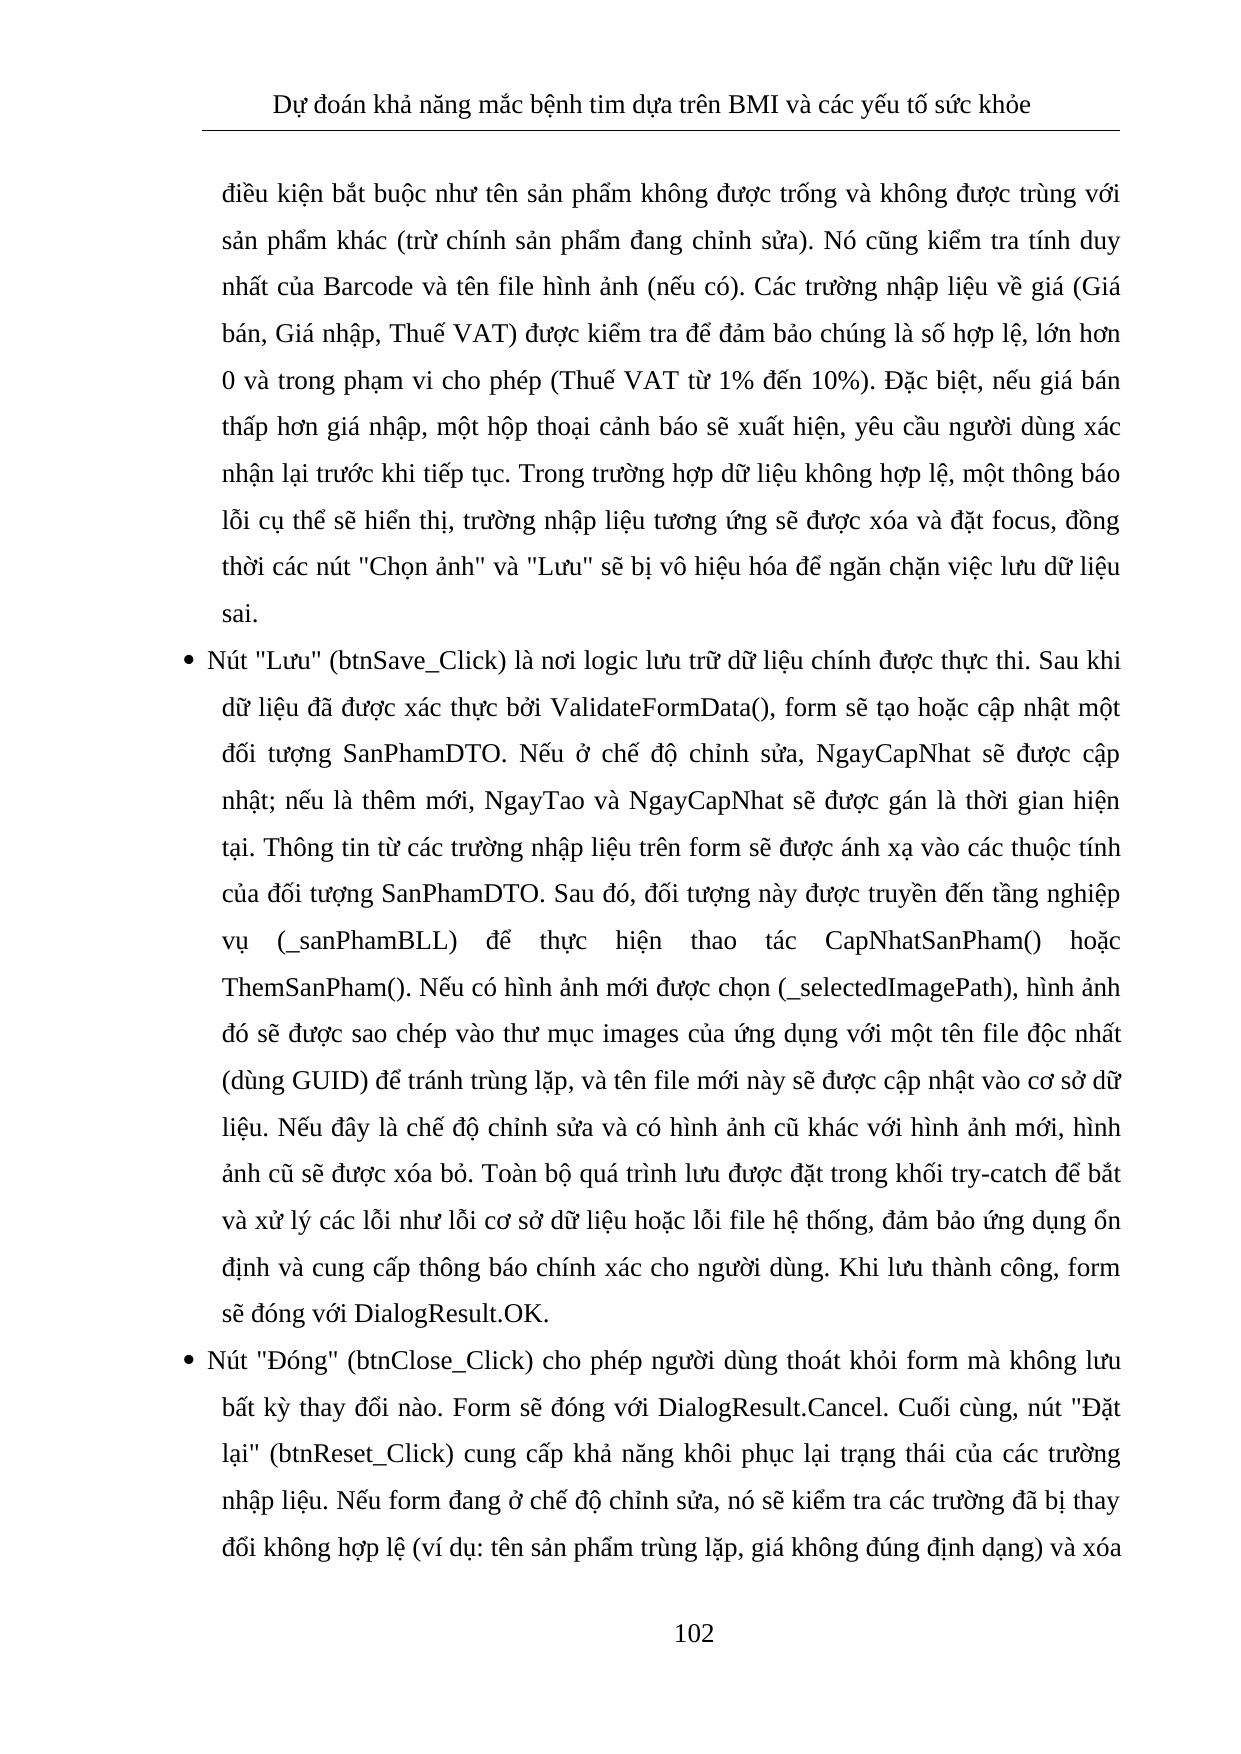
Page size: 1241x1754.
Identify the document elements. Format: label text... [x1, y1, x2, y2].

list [184, 1344, 1122, 1562]
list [184, 177, 1122, 628]
list Nút "Lưu" (btnSave_Click) là nơi logic lưu trữ dữ liệu chính được thực thi. Sau khi dữ liệu đã được xác thực bởi ValidateFormData(), form sẽ tạo hoặc cập nhật một đối tượng SanPhamDTO. Nếu ở chế độ chỉnh sửa, NgayCapNhat sẽ được cập nhật; nếu là thêm mới, NgayTao và NgayCapNhat sẽ được gán là thời gian hiện tại. Thông tin từ các trường nhập liệu trên form sẽ được ánh xạ vào các thuộc tính của đối tượng SanPhamDTO. Sau đó, đối tượng này được truyền đến tầng nghiệp vụ (_sanPhamBLL) để thực hiện thao tác CapNhatSanPham() hoặc ThemSanPham(). Nếu có hình ảnh mới được chọn (_selectedImagePath), hình ảnh đó sẽ được sao chép vào thư mục images của ứng dụng với một tên file độc nhất (dùng GUID) để tránh trùng lặp, và tên file mới này sẽ được cập nhật vào cơ sở dữ liệu. Nếu đây là chế độ chỉnh sửa và có hình ảnh cũ khác với hình ảnh mới, hình ảnh cũ sẽ được xóa bỏ. Toàn bộ quá trình lưu được đặt trong khối try-catch để bắt và xử lý các lỗi như lỗi cơ sở dữ liệu hoặc lỗi file hệ thống, đảm bảo ứng dụng ổn định và cung cấp thông báo chính xác cho người dùng. Khi lưu thành công, form sẽ đóng với DialogResult.OK. [184, 644, 1122, 1328]
